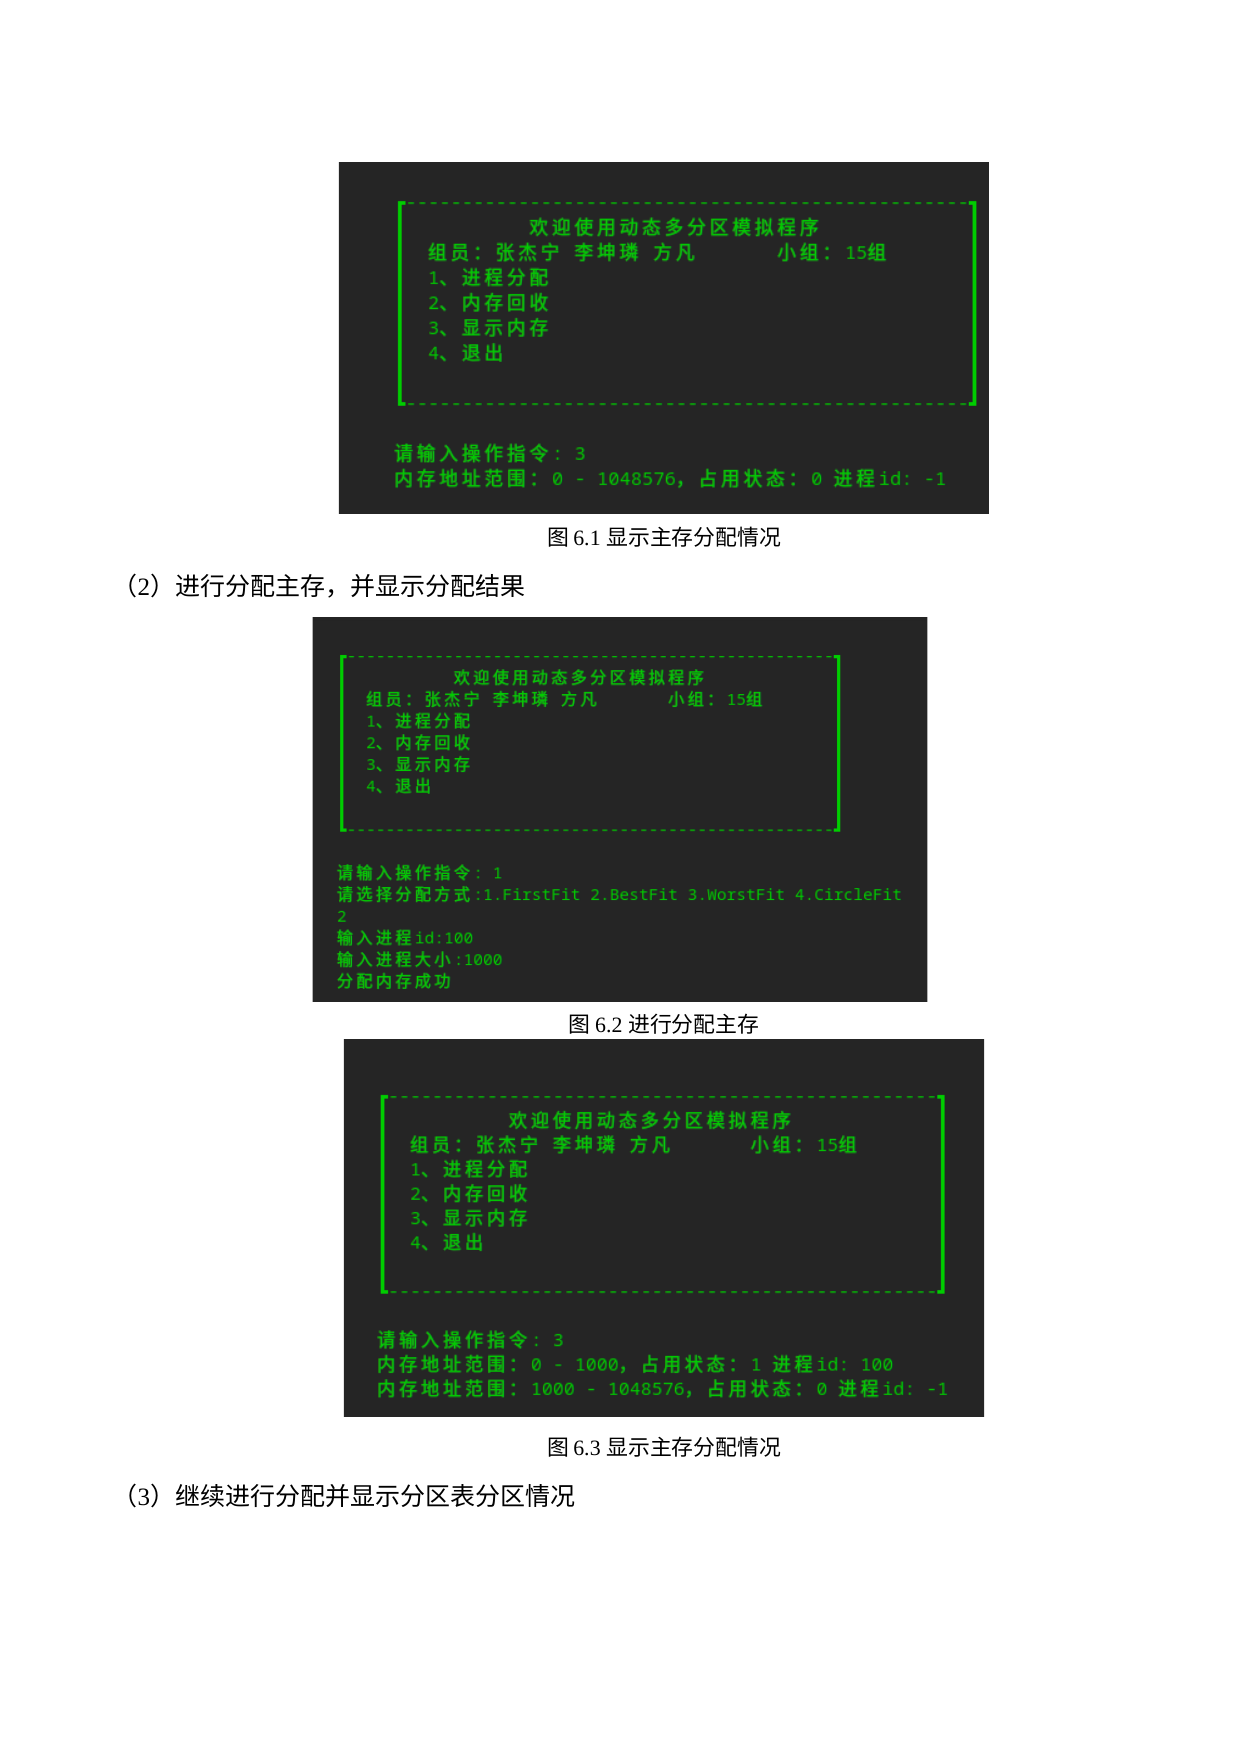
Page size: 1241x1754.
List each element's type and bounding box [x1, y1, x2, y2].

picture [343, 1039, 985, 1417]
picture [338, 162, 989, 514]
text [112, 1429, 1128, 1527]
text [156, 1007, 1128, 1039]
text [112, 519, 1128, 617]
picture [312, 617, 928, 1002]
